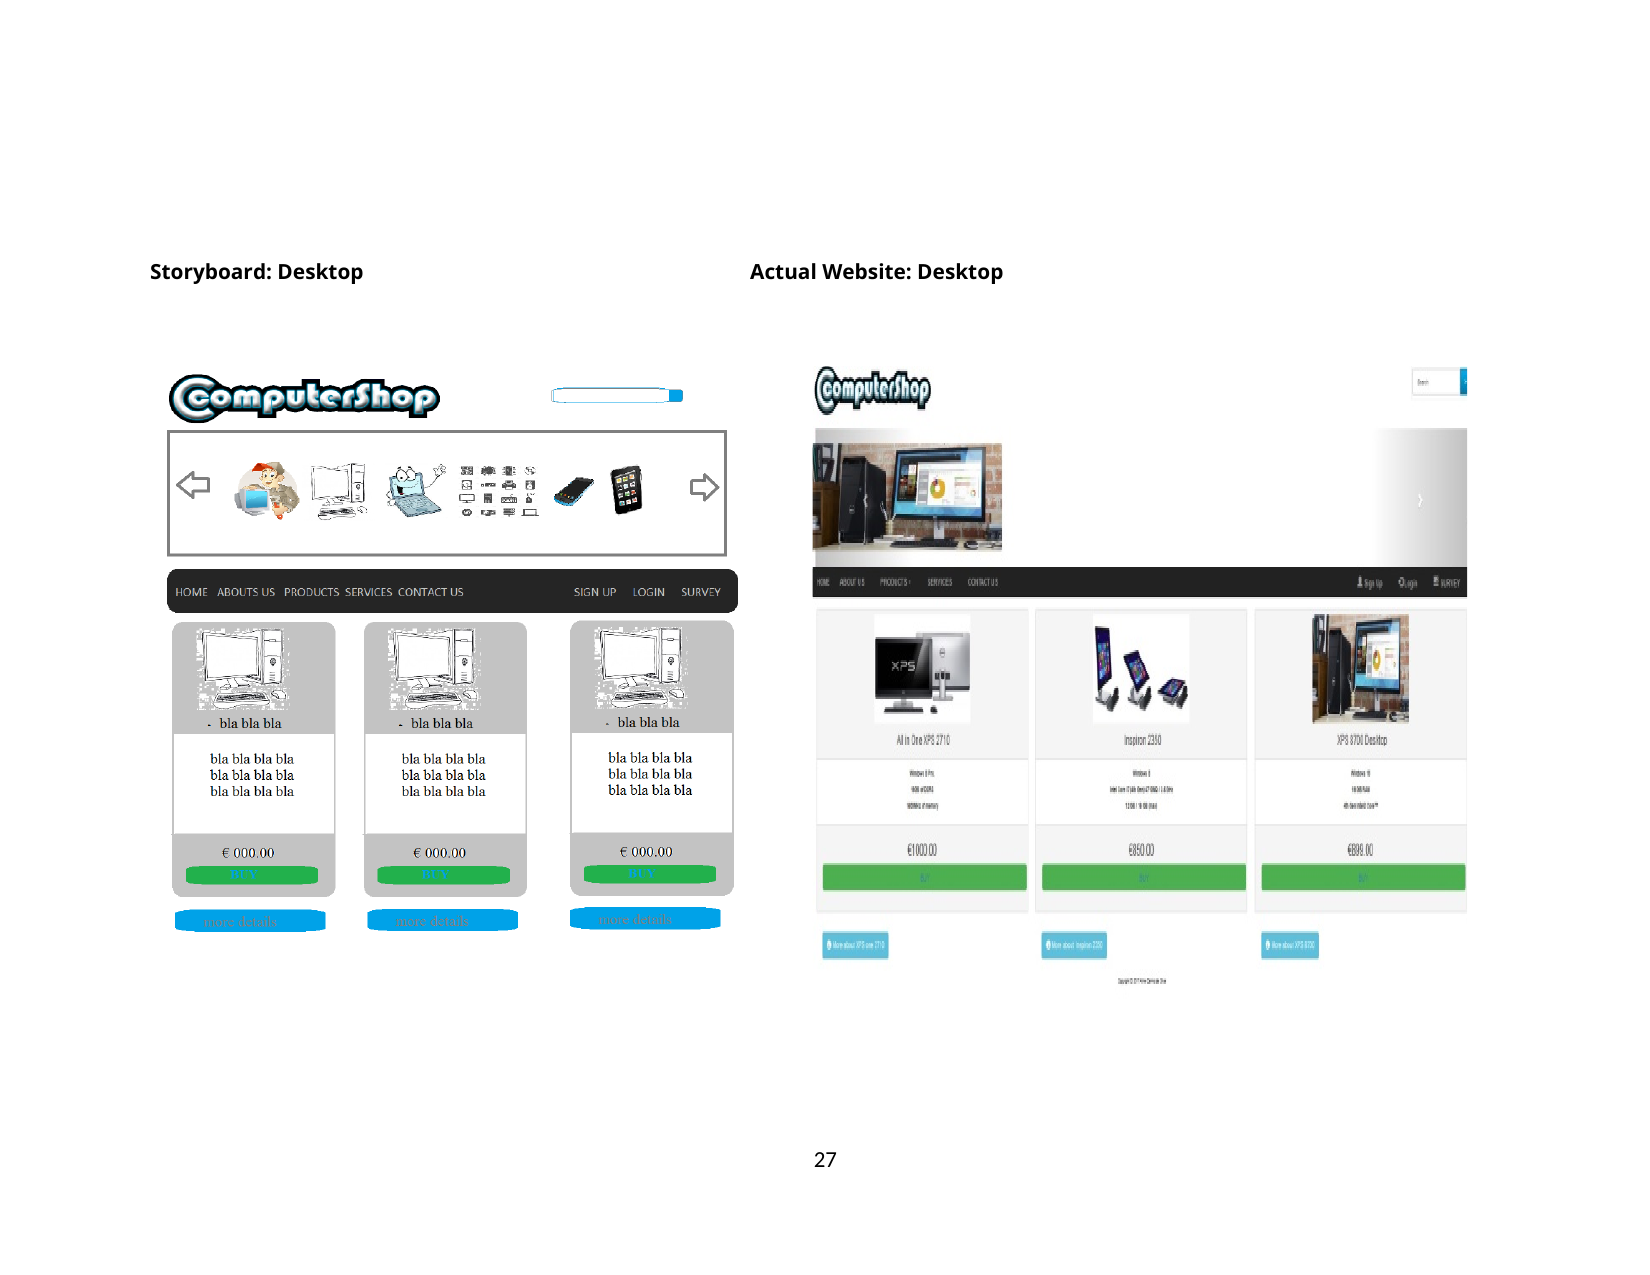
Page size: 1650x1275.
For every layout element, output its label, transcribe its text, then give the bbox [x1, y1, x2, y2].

picture [165, 373, 774, 974]
text Storyboard: Desktop Actual Website: Desktop [150, 257, 1500, 285]
picture [812, 366, 1468, 1043]
